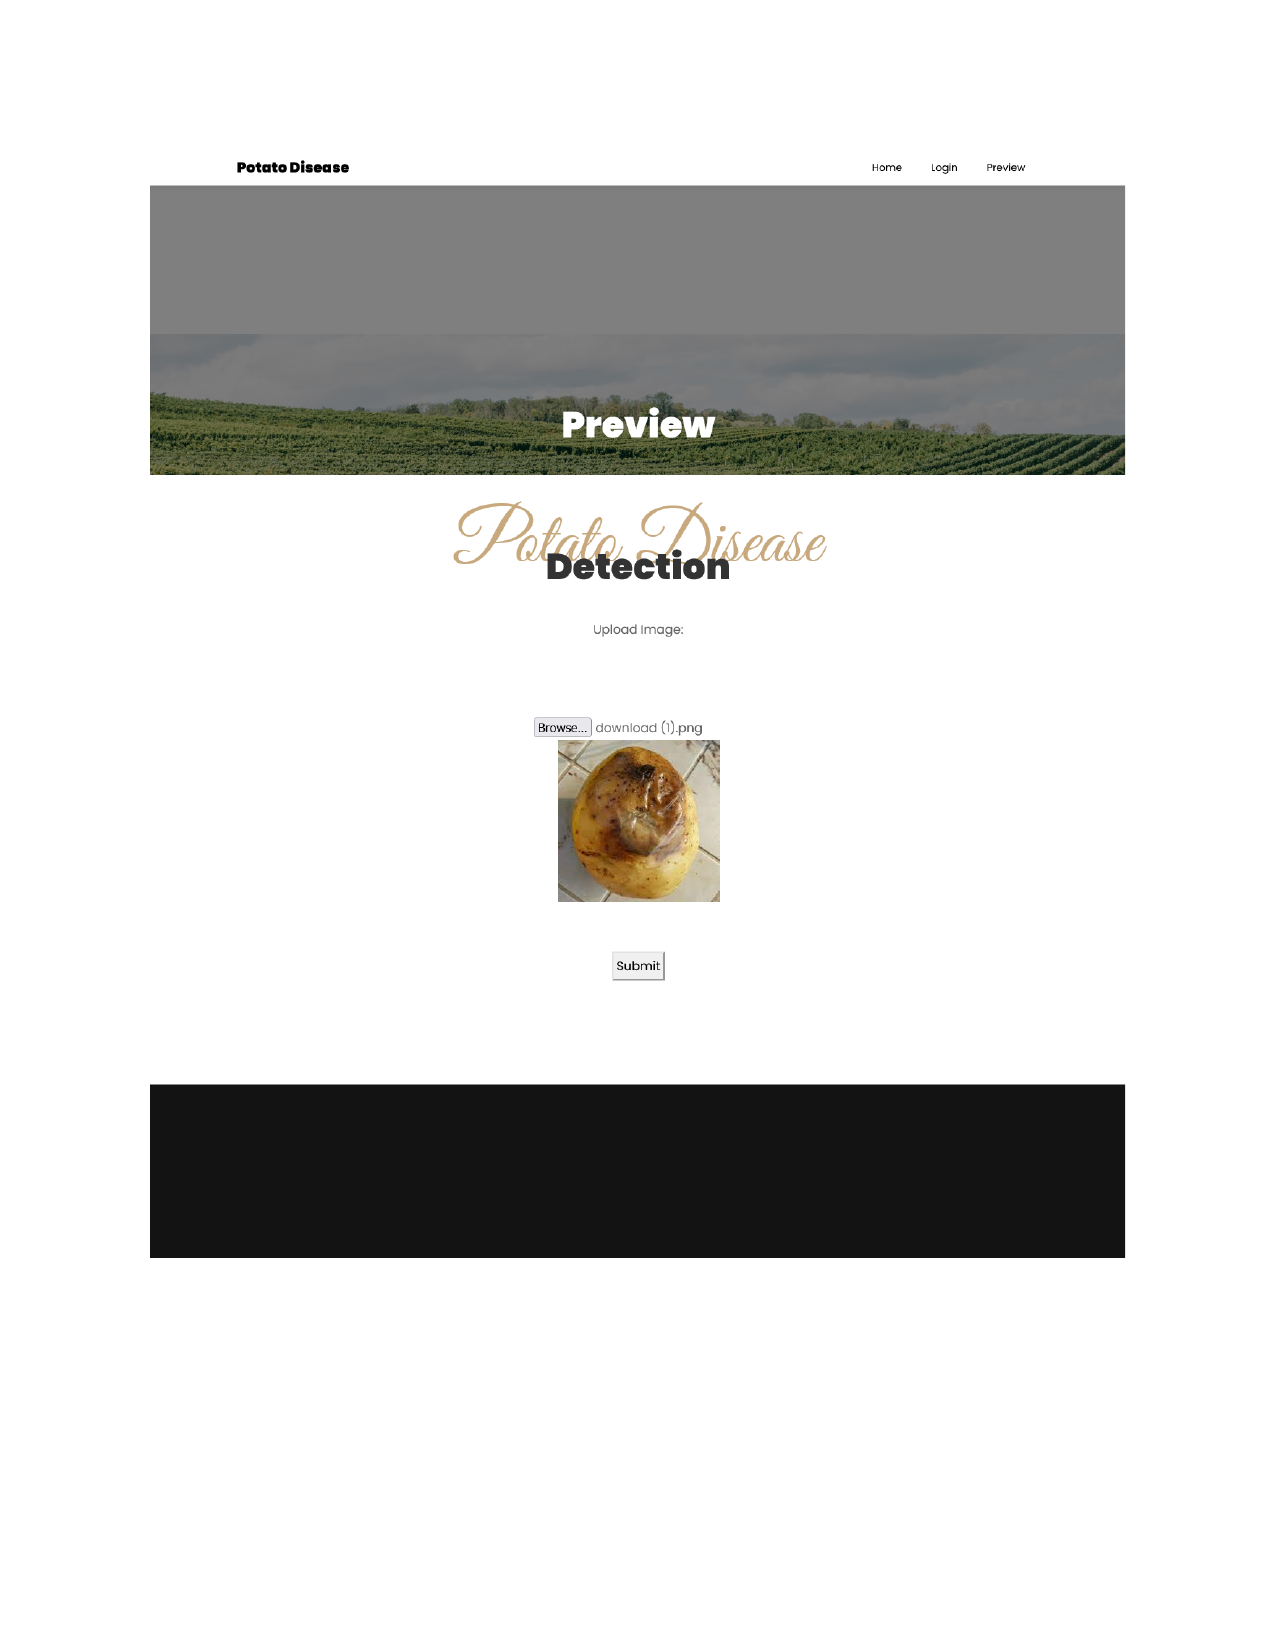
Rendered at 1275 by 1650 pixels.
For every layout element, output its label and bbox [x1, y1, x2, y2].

picture [150, 150, 1125, 1258]
